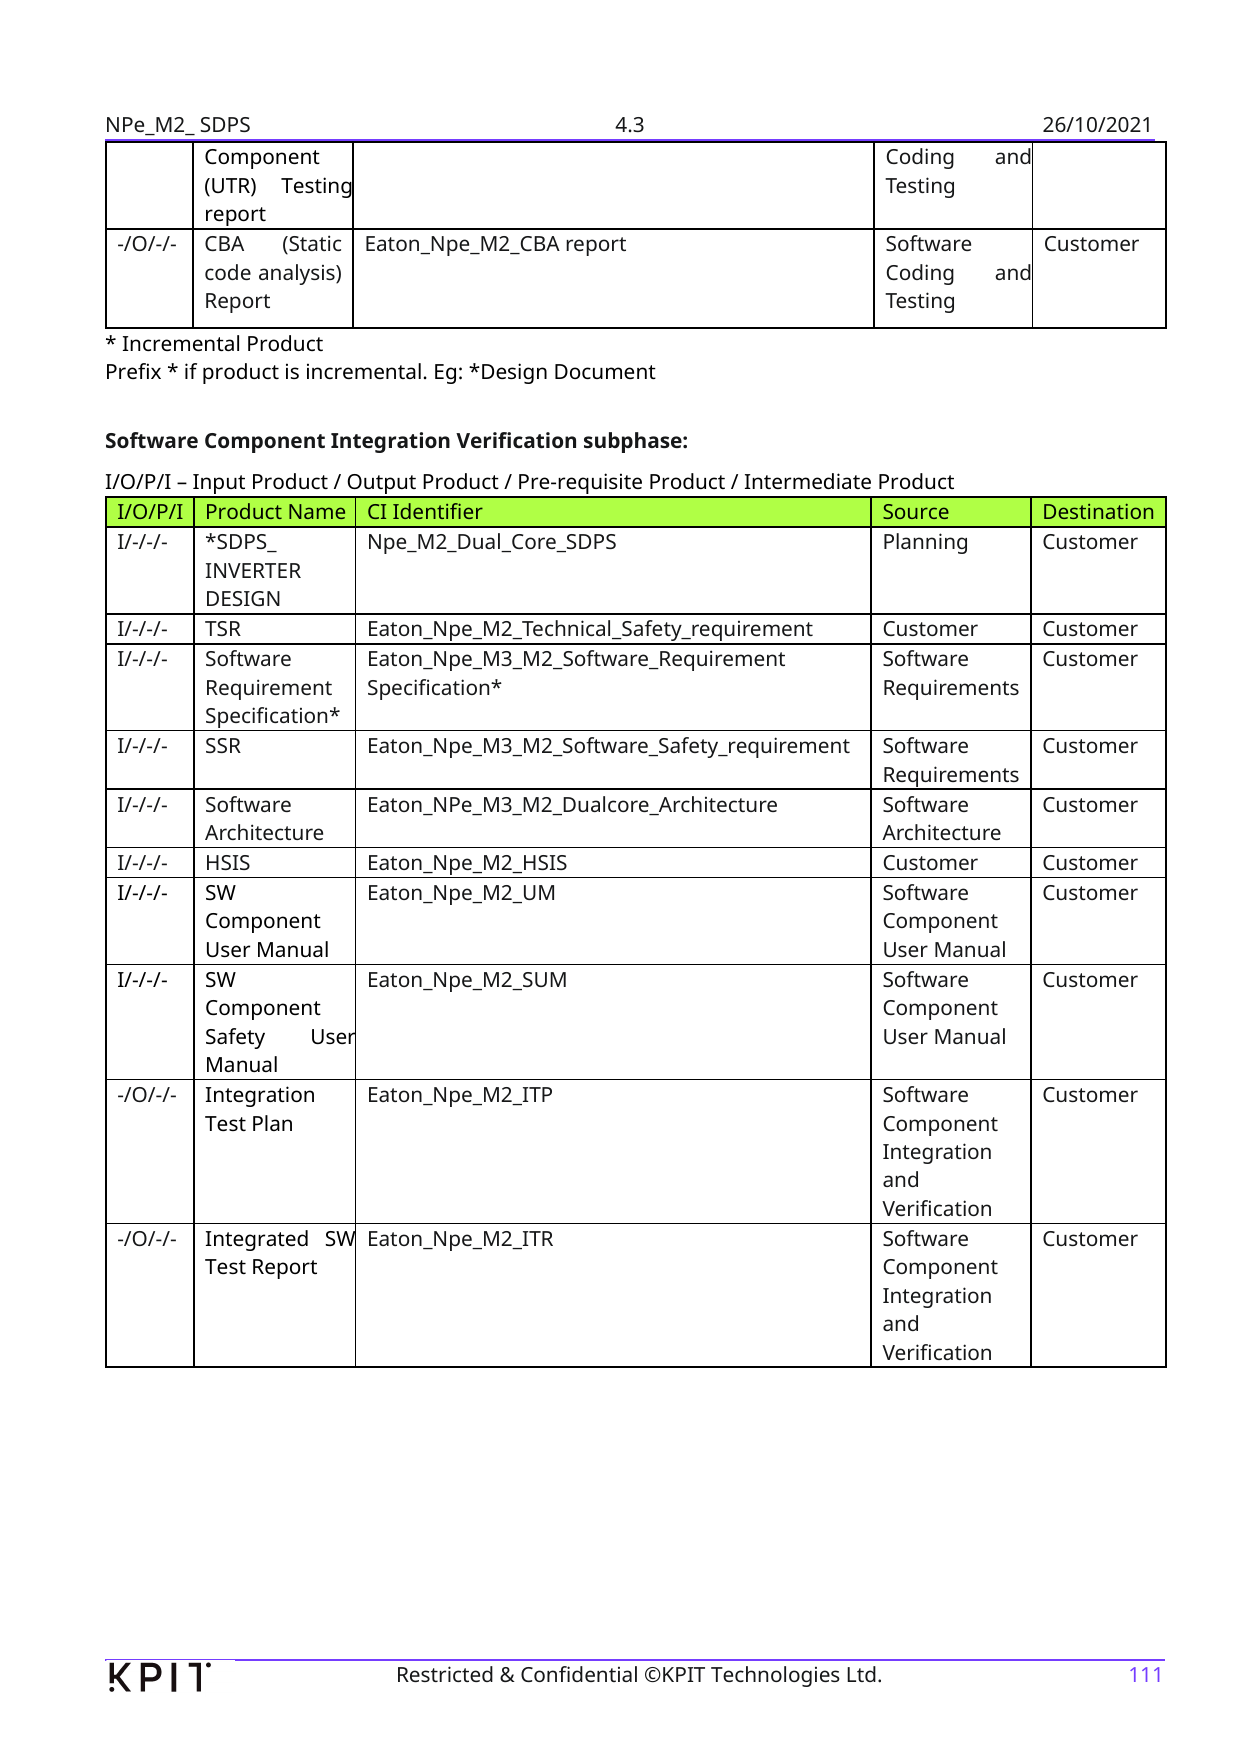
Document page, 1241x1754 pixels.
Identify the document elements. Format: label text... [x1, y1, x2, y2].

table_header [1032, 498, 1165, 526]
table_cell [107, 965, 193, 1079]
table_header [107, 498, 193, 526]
text * Incremental Product [105, 329, 1165, 357]
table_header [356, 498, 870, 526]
text Software Component Integration Verification subphase: [105, 427, 1165, 455]
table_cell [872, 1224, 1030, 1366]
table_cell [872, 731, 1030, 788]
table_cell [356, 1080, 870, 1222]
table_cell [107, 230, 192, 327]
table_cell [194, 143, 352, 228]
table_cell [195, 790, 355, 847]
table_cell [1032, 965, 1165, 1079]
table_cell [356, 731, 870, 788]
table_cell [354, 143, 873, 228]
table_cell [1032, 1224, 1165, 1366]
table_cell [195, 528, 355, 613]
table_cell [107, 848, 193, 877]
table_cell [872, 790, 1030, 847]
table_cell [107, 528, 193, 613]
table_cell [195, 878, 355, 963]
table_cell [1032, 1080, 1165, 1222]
picture [106, 1660, 235, 1697]
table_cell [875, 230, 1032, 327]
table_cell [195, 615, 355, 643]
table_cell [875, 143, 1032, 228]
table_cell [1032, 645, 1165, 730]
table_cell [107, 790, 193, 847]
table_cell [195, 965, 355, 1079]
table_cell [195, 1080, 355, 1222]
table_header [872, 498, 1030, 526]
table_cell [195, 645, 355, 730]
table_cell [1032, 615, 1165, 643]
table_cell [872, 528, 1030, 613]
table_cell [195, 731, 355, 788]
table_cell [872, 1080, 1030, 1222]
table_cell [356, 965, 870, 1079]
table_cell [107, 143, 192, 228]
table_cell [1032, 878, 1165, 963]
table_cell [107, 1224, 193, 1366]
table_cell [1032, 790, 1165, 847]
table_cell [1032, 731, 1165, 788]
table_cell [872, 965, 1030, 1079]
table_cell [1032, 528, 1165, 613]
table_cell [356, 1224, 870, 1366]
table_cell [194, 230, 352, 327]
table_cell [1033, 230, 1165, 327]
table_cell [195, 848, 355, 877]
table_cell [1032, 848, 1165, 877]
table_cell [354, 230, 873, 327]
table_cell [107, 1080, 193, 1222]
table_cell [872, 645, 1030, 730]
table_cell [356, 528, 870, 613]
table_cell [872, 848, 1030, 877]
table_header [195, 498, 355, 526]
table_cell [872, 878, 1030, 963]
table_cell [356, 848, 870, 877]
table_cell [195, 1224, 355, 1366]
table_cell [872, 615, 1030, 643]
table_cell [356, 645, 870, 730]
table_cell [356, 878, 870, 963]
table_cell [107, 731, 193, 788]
text Prefix * if product is incremental. Eg: *Design Document [105, 357, 1165, 386]
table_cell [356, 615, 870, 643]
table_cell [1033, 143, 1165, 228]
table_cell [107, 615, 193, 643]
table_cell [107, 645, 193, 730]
text I/O/P/I – Input Product / Output Product / Pre-requisite Product / Intermediate Product [105, 467, 1165, 496]
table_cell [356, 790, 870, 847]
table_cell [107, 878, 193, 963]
